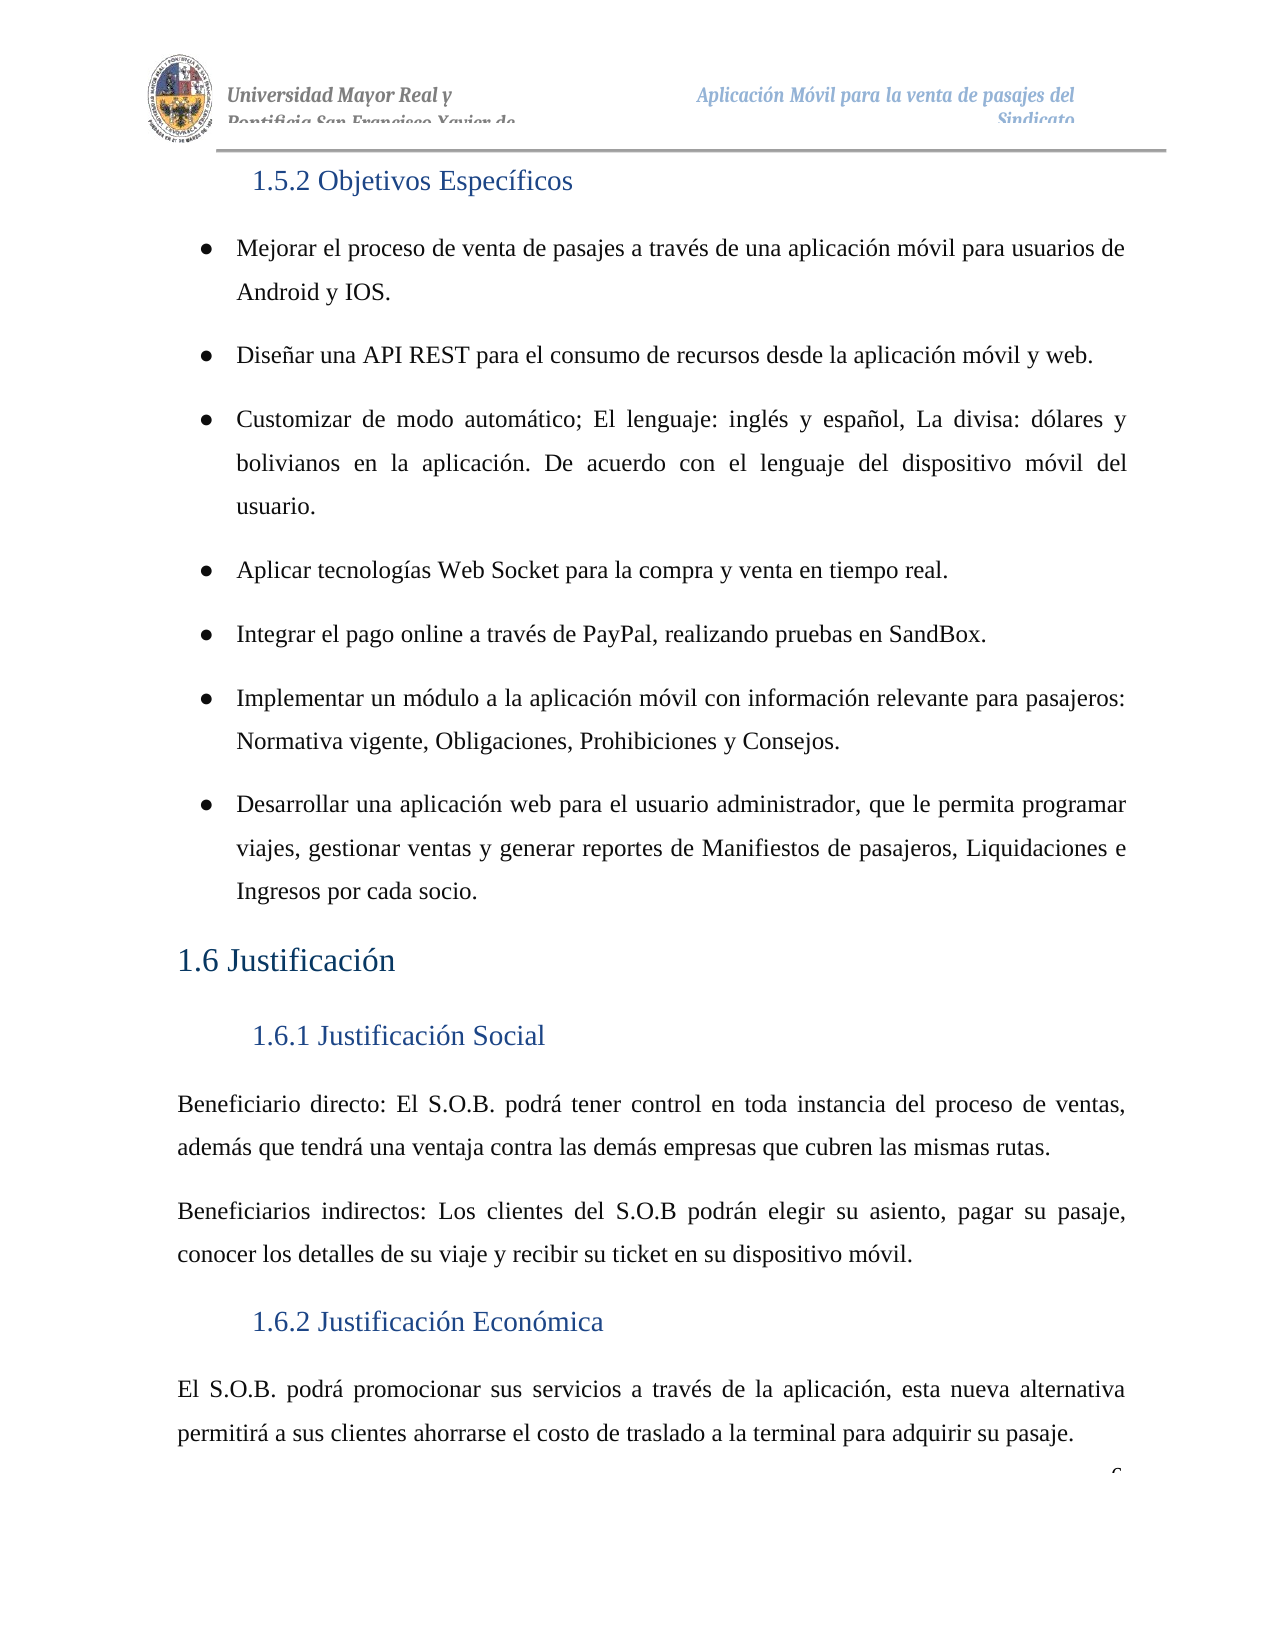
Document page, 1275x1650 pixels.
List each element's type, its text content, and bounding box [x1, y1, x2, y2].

text Beneficiario directo: El S.O.B. podrá tener control en toda instancia del proceso de ventas, además que tendrá una ventaja contra las demás empresas que cubren las mismas rutas. [177, 1089, 1127, 1161]
list Implementar un módulo a la aplicación móvil con información relevante para pasajeros: Normativa vigente, Obligaciones, Prohibiciones y Consejos. [198, 683, 1127, 754]
subtitle Objetivos Específicos [252, 163, 1204, 196]
list Diseñar una API REST para el consumo de recursos desde la aplicación móvil y web. [198, 341, 1204, 369]
list Customizar de modo automático; El lenguaje: inglés y español, La divisa: dólares y bolivianos en la aplicación. De acuerdo con el lenguaje del dispositivo móvil del usuario. [198, 404, 1128, 519]
list Integrar el pago online a través de PayPal, realizando pruebas en SandBox. [198, 619, 1204, 647]
subtitle Justificación Económica [252, 1304, 1204, 1337]
text Beneficiarios indirectos: Los clientes del S.O.B podrán elegir su asiento, pagar su pasaje, conocer los detalles de su viaje y recibir su ticket en su dispositivo móvil. [177, 1196, 1128, 1268]
list Desarrollar una aplicación web para el usuario administrador, que le permita programar viajes, gestionar ventas y generar reportes de Manifiestos de pasajeros, Liquidaciones e Ingresos por cada socio. [198, 789, 1127, 904]
subtitle Justificación [177, 940, 1204, 978]
text El S.O.B. podrá promocionar sus servicios a través de la aplicación, esta nueva alternativa permitirá a sus clientes ahorrarse el costo de traslado a la terminal para adquirir su pasaje. [177, 1374, 1127, 1446]
list Aplicar tecnologías Web Socket para la compra y venta en tiempo real. [198, 555, 1204, 583]
list Mejorar el proceso de venta de pasajes a través de una aplicación móvil para usuarios de Android y IOS. [198, 233, 1127, 305]
picture [147, 54, 213, 143]
subtitle Justificación Social [252, 1018, 1204, 1052]
